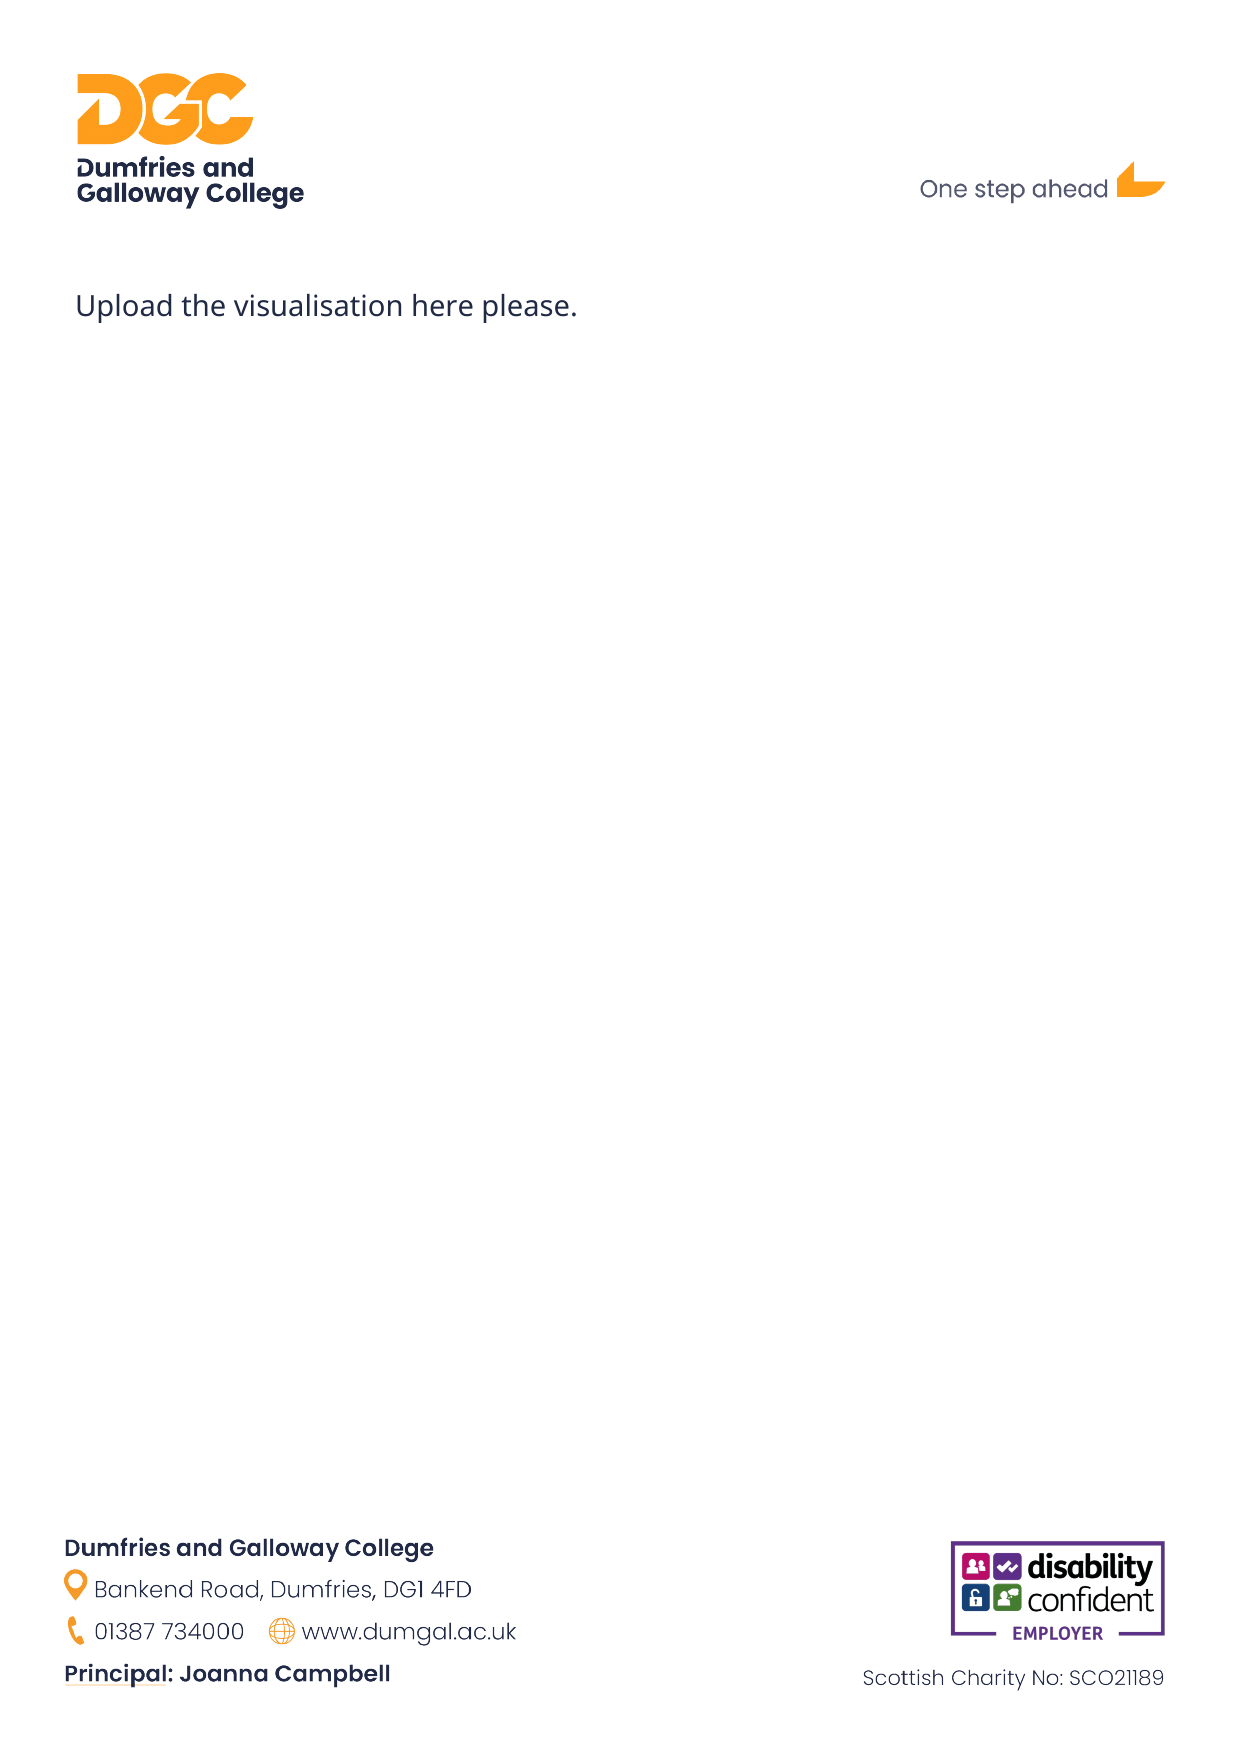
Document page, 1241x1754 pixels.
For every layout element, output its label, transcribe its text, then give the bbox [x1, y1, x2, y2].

picture [915, 157, 1170, 209]
picture [77, 73, 304, 209]
picture [0, 1508, 1241, 1735]
text Upload the visualisation here please. [75, 286, 1165, 325]
